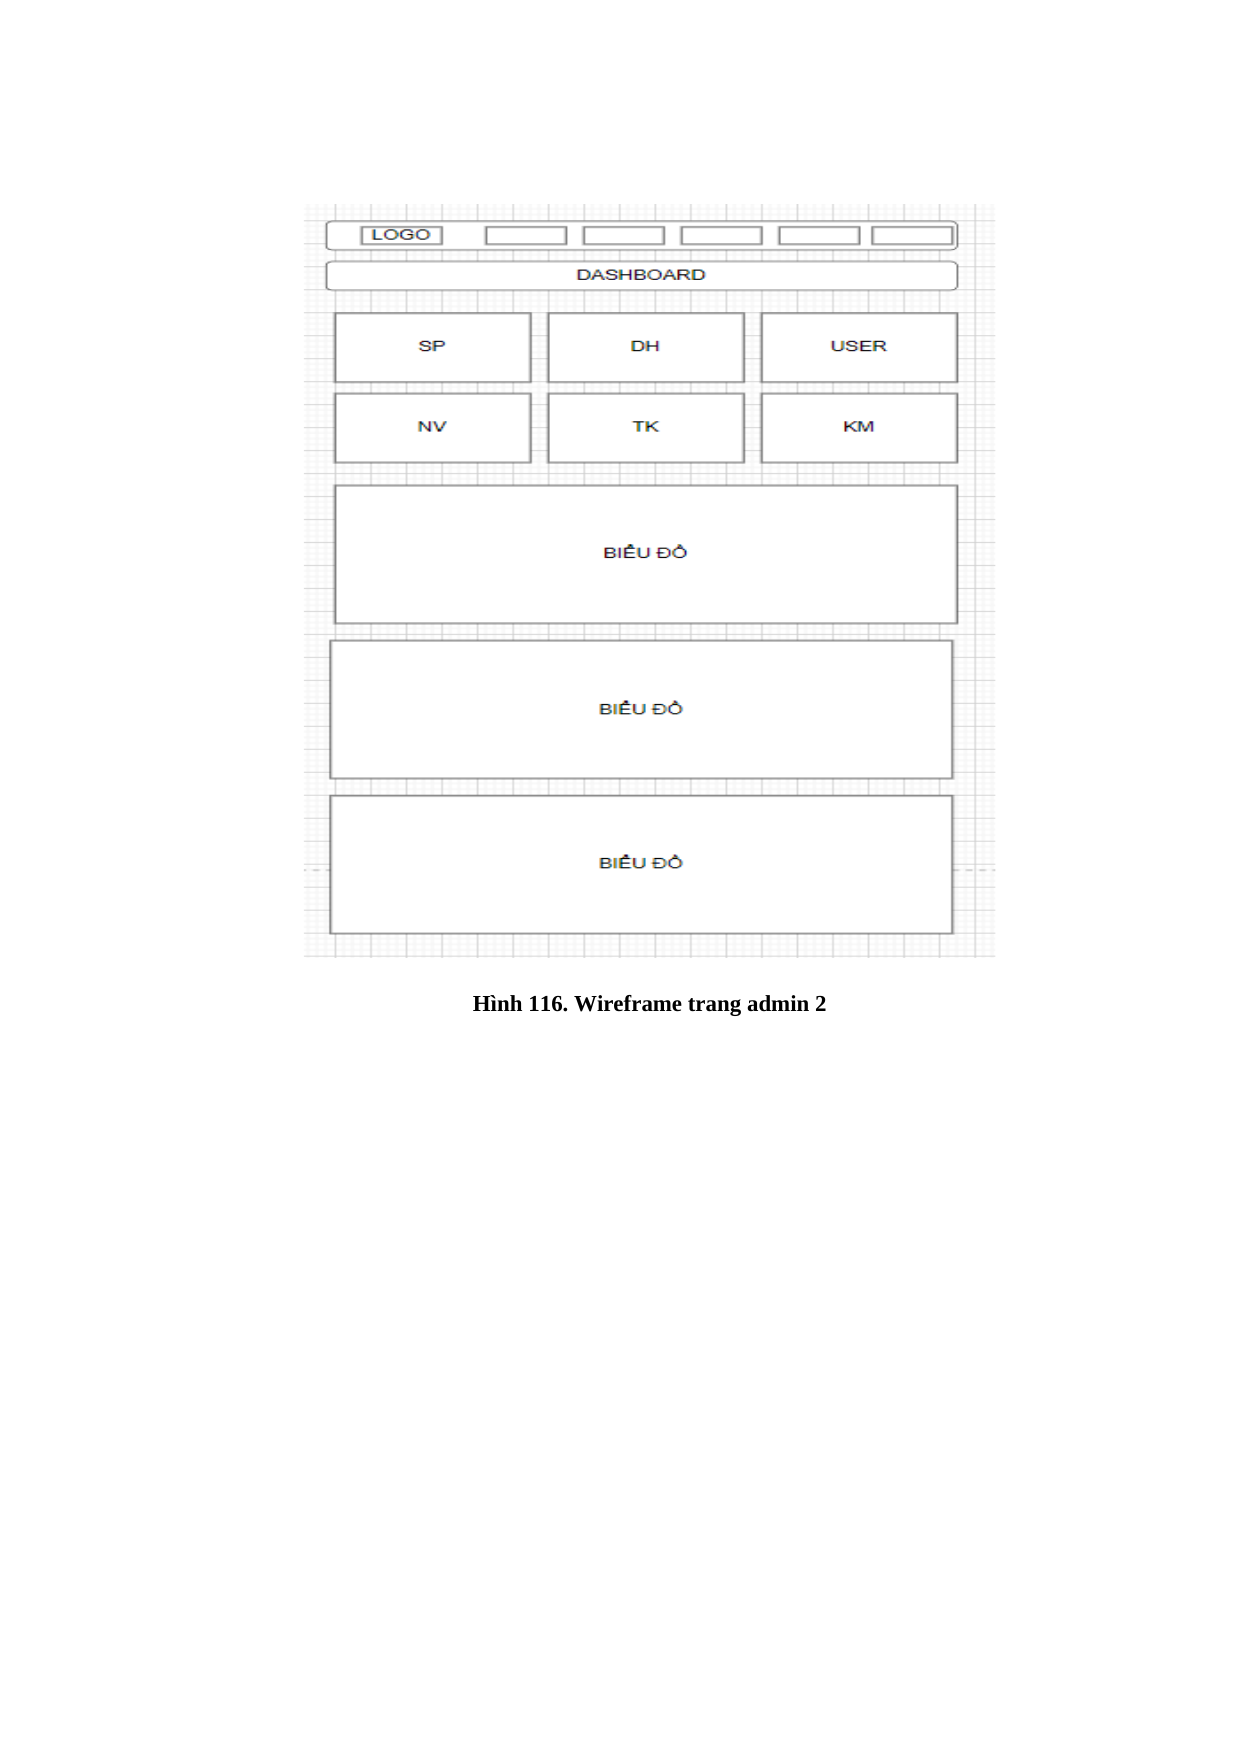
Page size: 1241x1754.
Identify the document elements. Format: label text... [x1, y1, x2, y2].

picture [303, 204, 996, 958]
text Hình 116. Wireframe trang admin 2 [177, 990, 1122, 1016]
